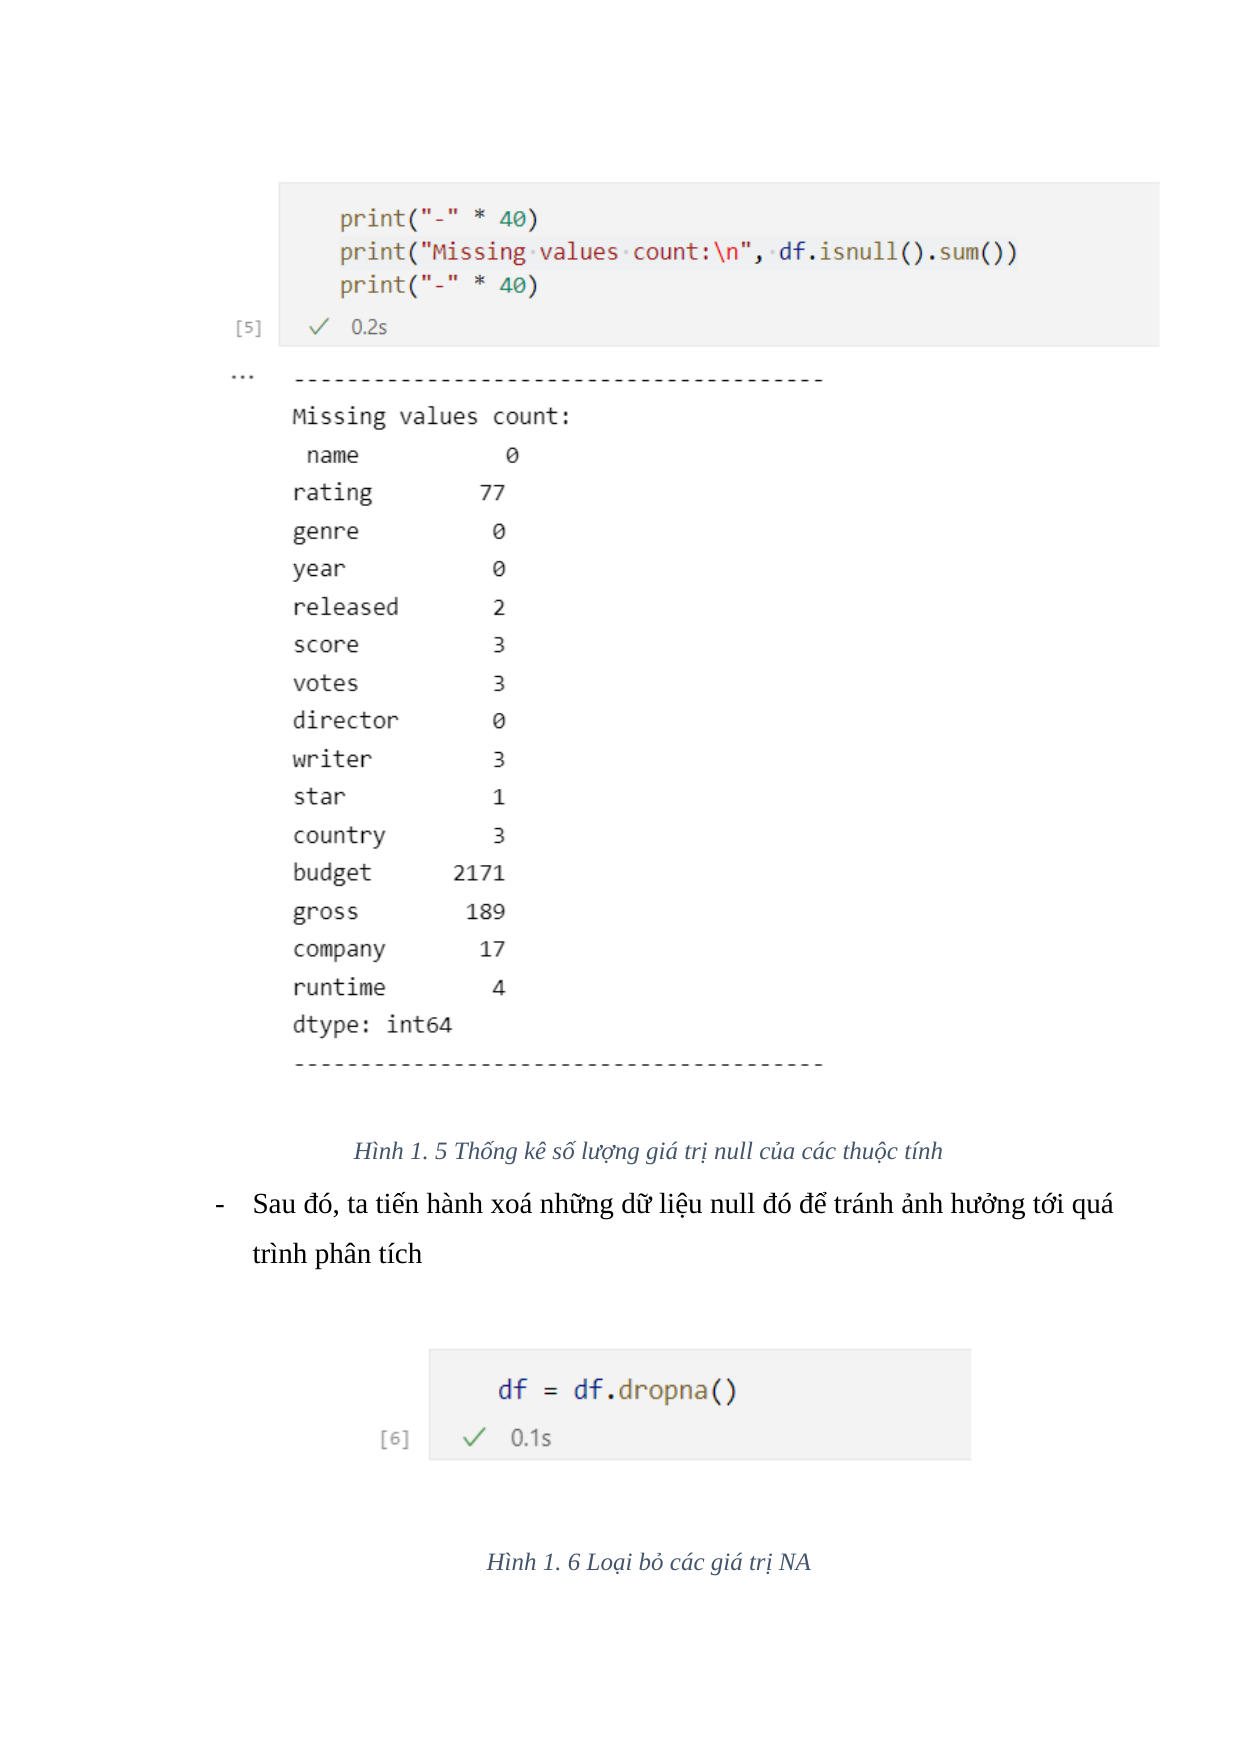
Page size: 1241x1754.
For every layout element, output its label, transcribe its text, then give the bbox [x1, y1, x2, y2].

text Hình 1. 6 Loại bỏ các giá trị NA [177, 1547, 1122, 1576]
list Sau đó, ta tiến hành xoá những dữ liệu null đó để tránh ảnh hưởng tới quá trình phân tích [215, 1186, 1122, 1269]
picture [214, 147, 1160, 1106]
text Hình 1. 5 Thống kê số lượng giá trị null của các thuộc tính [177, 1136, 1122, 1165]
picture [365, 1303, 972, 1517]
